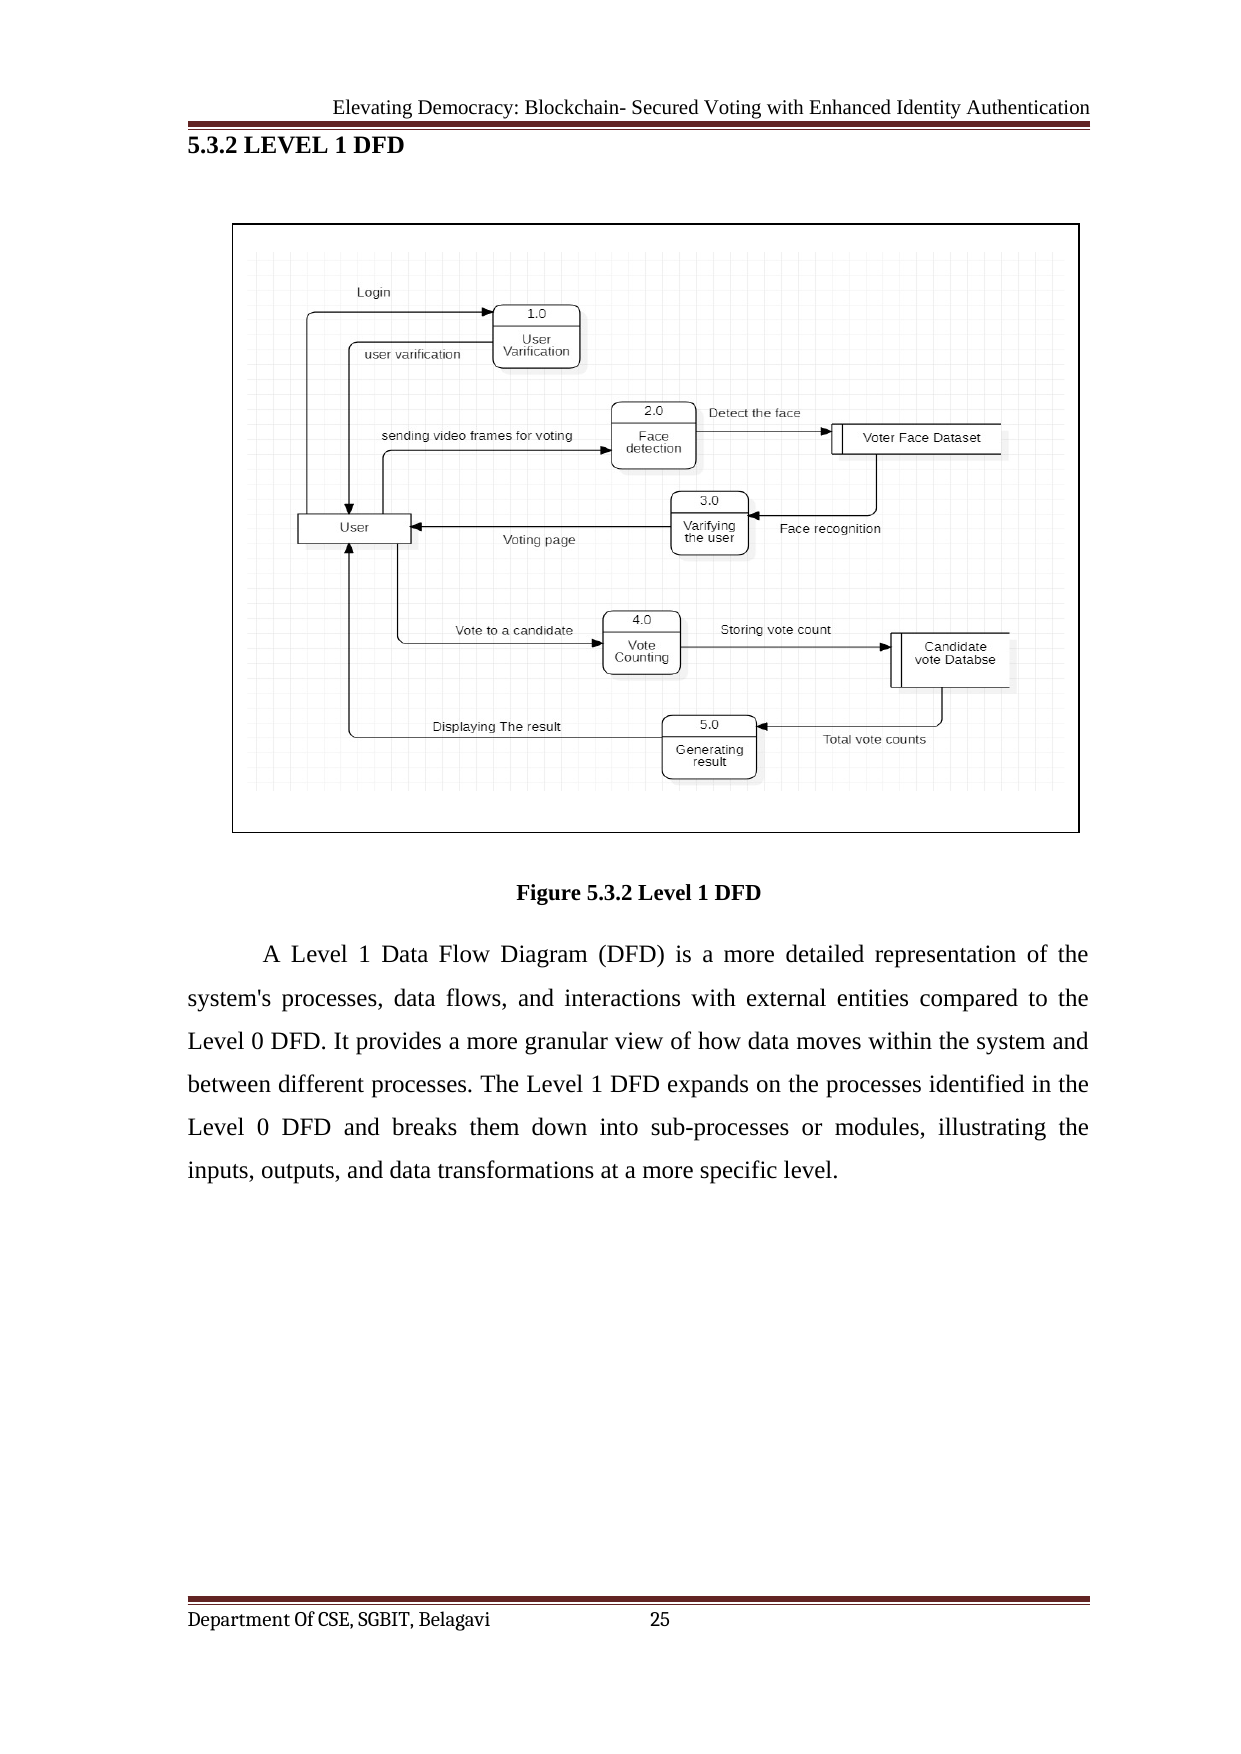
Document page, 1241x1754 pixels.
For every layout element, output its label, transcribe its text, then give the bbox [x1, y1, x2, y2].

text A Level 1 Data Flow Diagram (DFD) is a more detailed representation of the system's processes, data flows, and interactions with external entities compared to the Level 0 DFD. It provides a more granular view of how data moves within the system and between different processes. The Level 1 DFD expands on the processes identified in the Level 0 DFD and breaks them down into sub-processes or modules, illustrating the inputs, outputs, and data transformations at a more specific level. [187, 939, 1090, 1184]
text 5.3.2 LEVEL 1 DFD [187, 130, 1090, 159]
picture [247, 252, 1065, 791]
